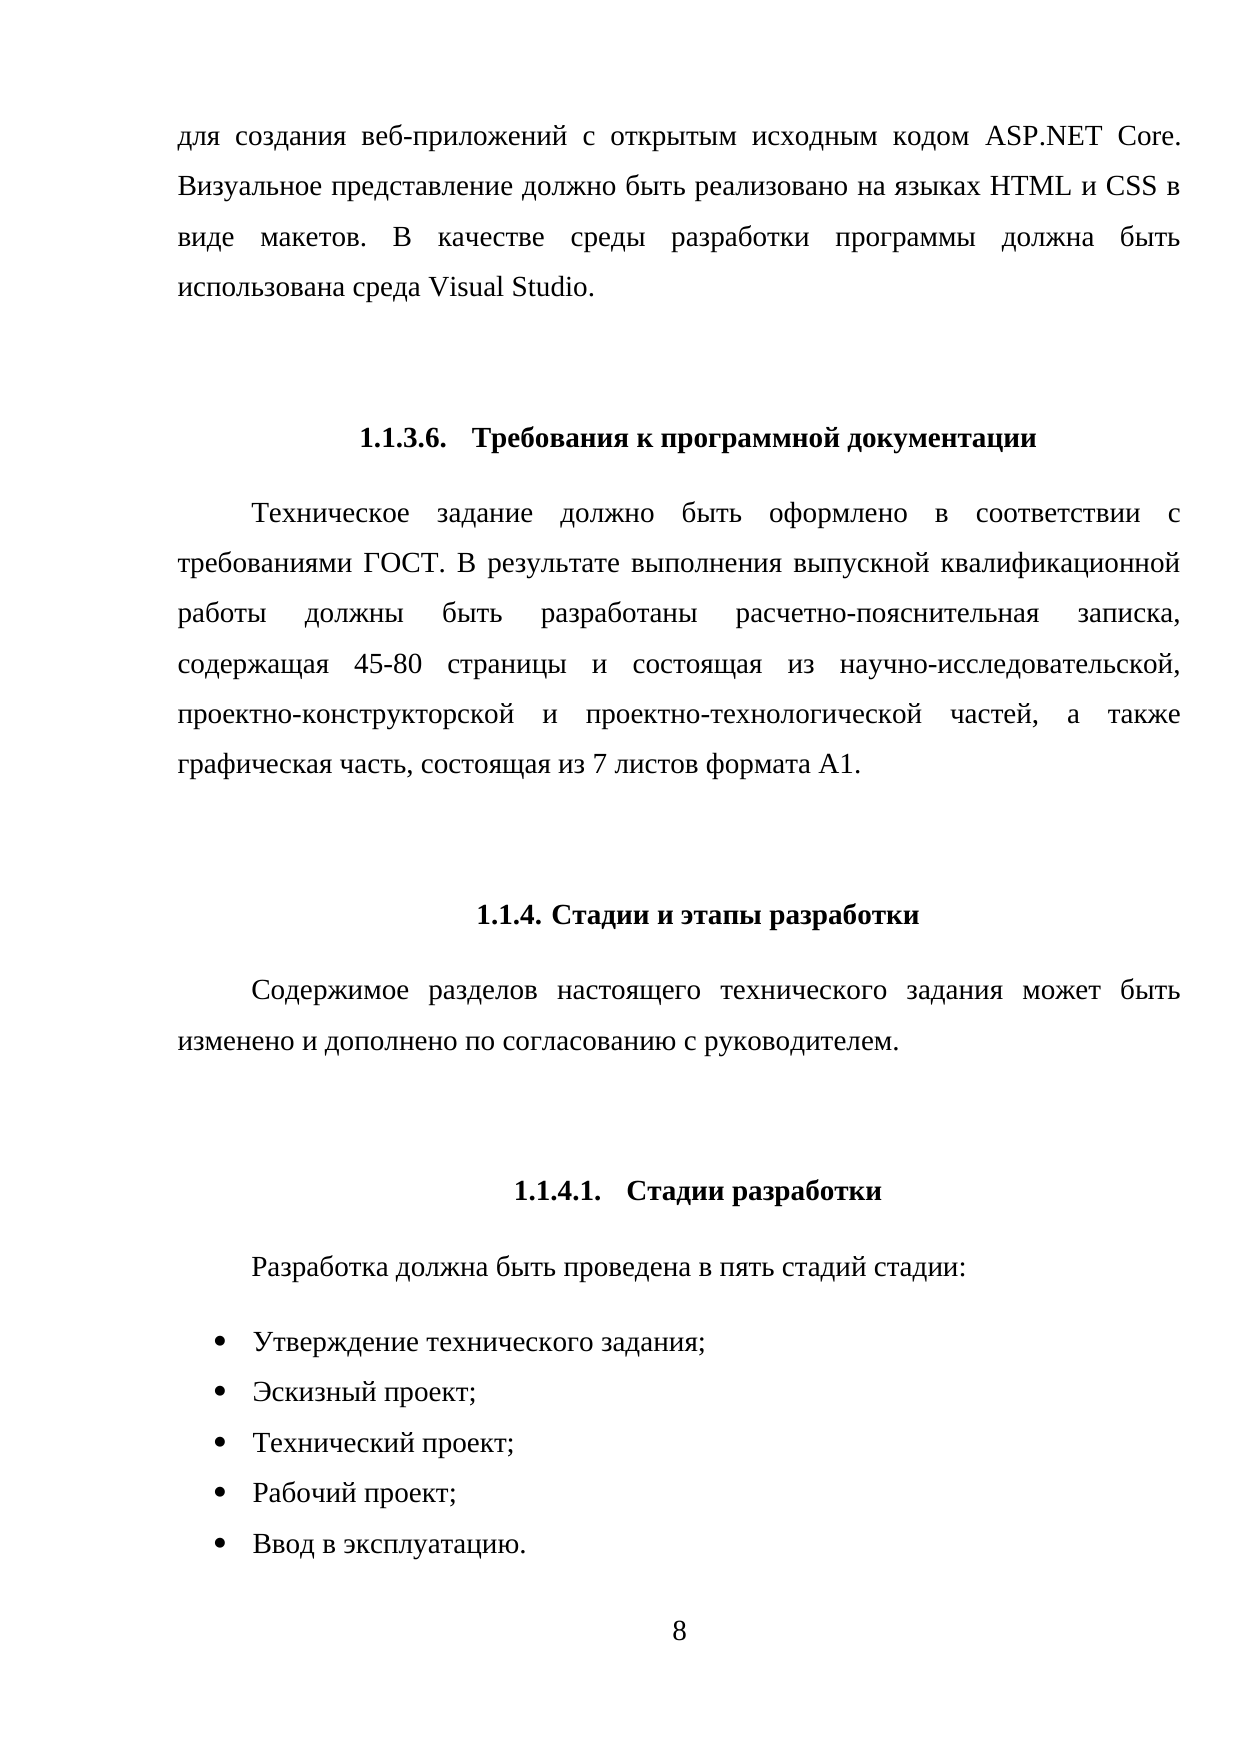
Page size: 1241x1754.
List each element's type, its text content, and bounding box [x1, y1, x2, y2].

text Разработка должна быть проведена в пять стадий стадии: [177, 1249, 1181, 1282]
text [177, 118, 1181, 303]
list Утверждение технического задания; [215, 1324, 1181, 1358]
text Содержимое разделов настоящего технического задания может быть изменено и дополнено по согласованию с руководителем. [177, 972, 1181, 1056]
list Ввод в эксплуатацию. [215, 1526, 1181, 1559]
subtitle Требования к программной документации [215, 420, 1181, 453]
subtitle Стадии и этапы разработки [215, 897, 1181, 931]
list Рабочий проект; [215, 1475, 1181, 1509]
list Технический проект; [215, 1425, 1181, 1458]
text Техническое задание должно быть оформлено в соответствии с требованиями ГОСТ. В результате выполнения выпускной квалификационной работы должны быть разработаны расчетно-пояснительная записка, содержащая 45-80 страницы и состоящая из научно-исследовательской, проектно-конструкторской и проектно-технологической частей, а также графическая часть, состоящая из 7 листов формата А1. [177, 495, 1181, 780]
list Эскизный проект; [215, 1374, 1181, 1408]
subtitle Стадии разработки [215, 1173, 1181, 1207]
